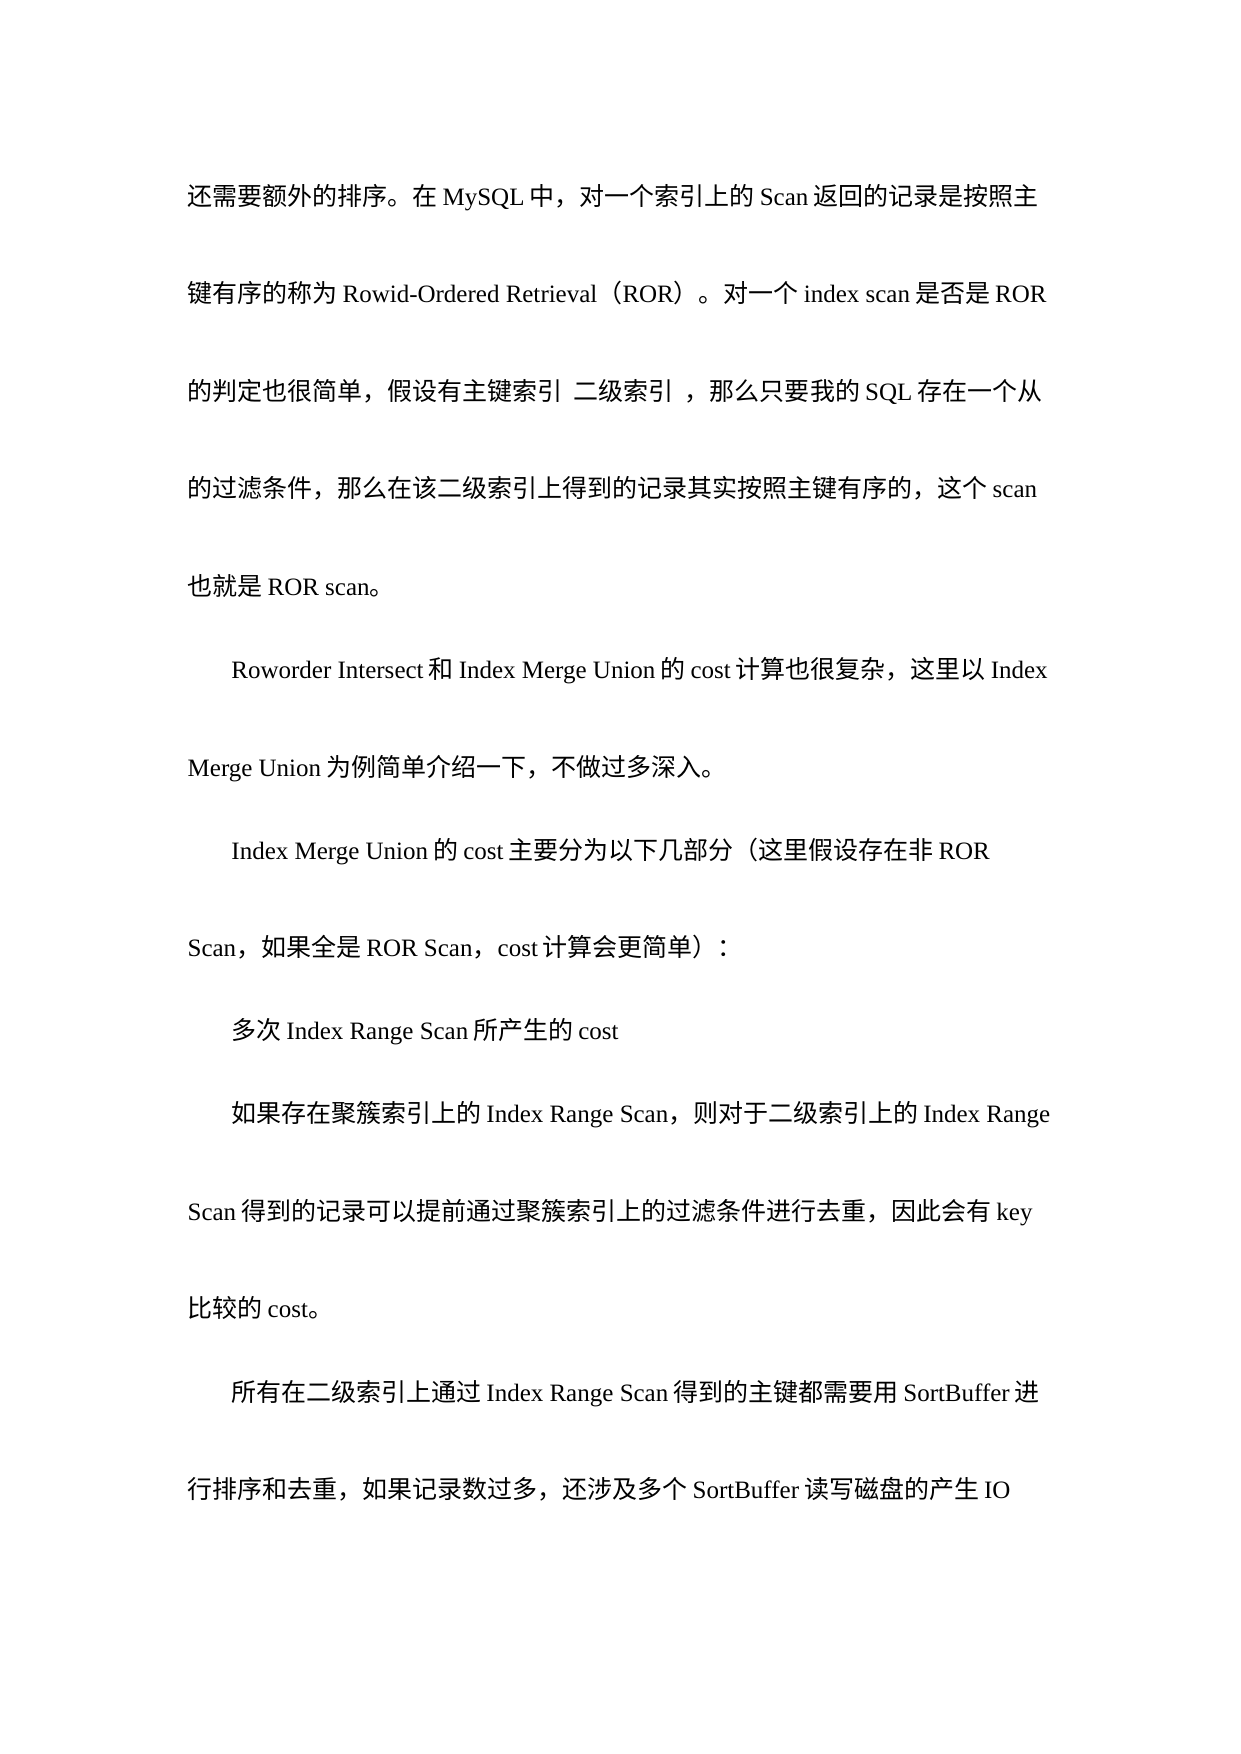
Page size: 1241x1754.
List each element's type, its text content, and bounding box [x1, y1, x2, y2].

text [187, 1358, 1053, 1520]
text 多次Index Range Scan所产生的cost [187, 996, 1053, 1061]
text Roworder Intersect和Index Merge Union的cost计算也很复杂，这里以Index Merge Union为例简单介绍一下，不做过多深入。 [187, 635, 1053, 798]
text Index Merge Union的cost主要分为以下几部分（这里假设存在非ROR Scan，如果全是ROR Scan，cost计算会更简单）： [187, 816, 1053, 978]
text 如果存在聚簇索引上的Index Range Scan，则对于二级索引上的Index Range Scan得到的记录可以提前通过聚簇索引上的过滤条件进行去重，因此会有key比较的cost。 [187, 1079, 1053, 1339]
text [187, 162, 1053, 617]
